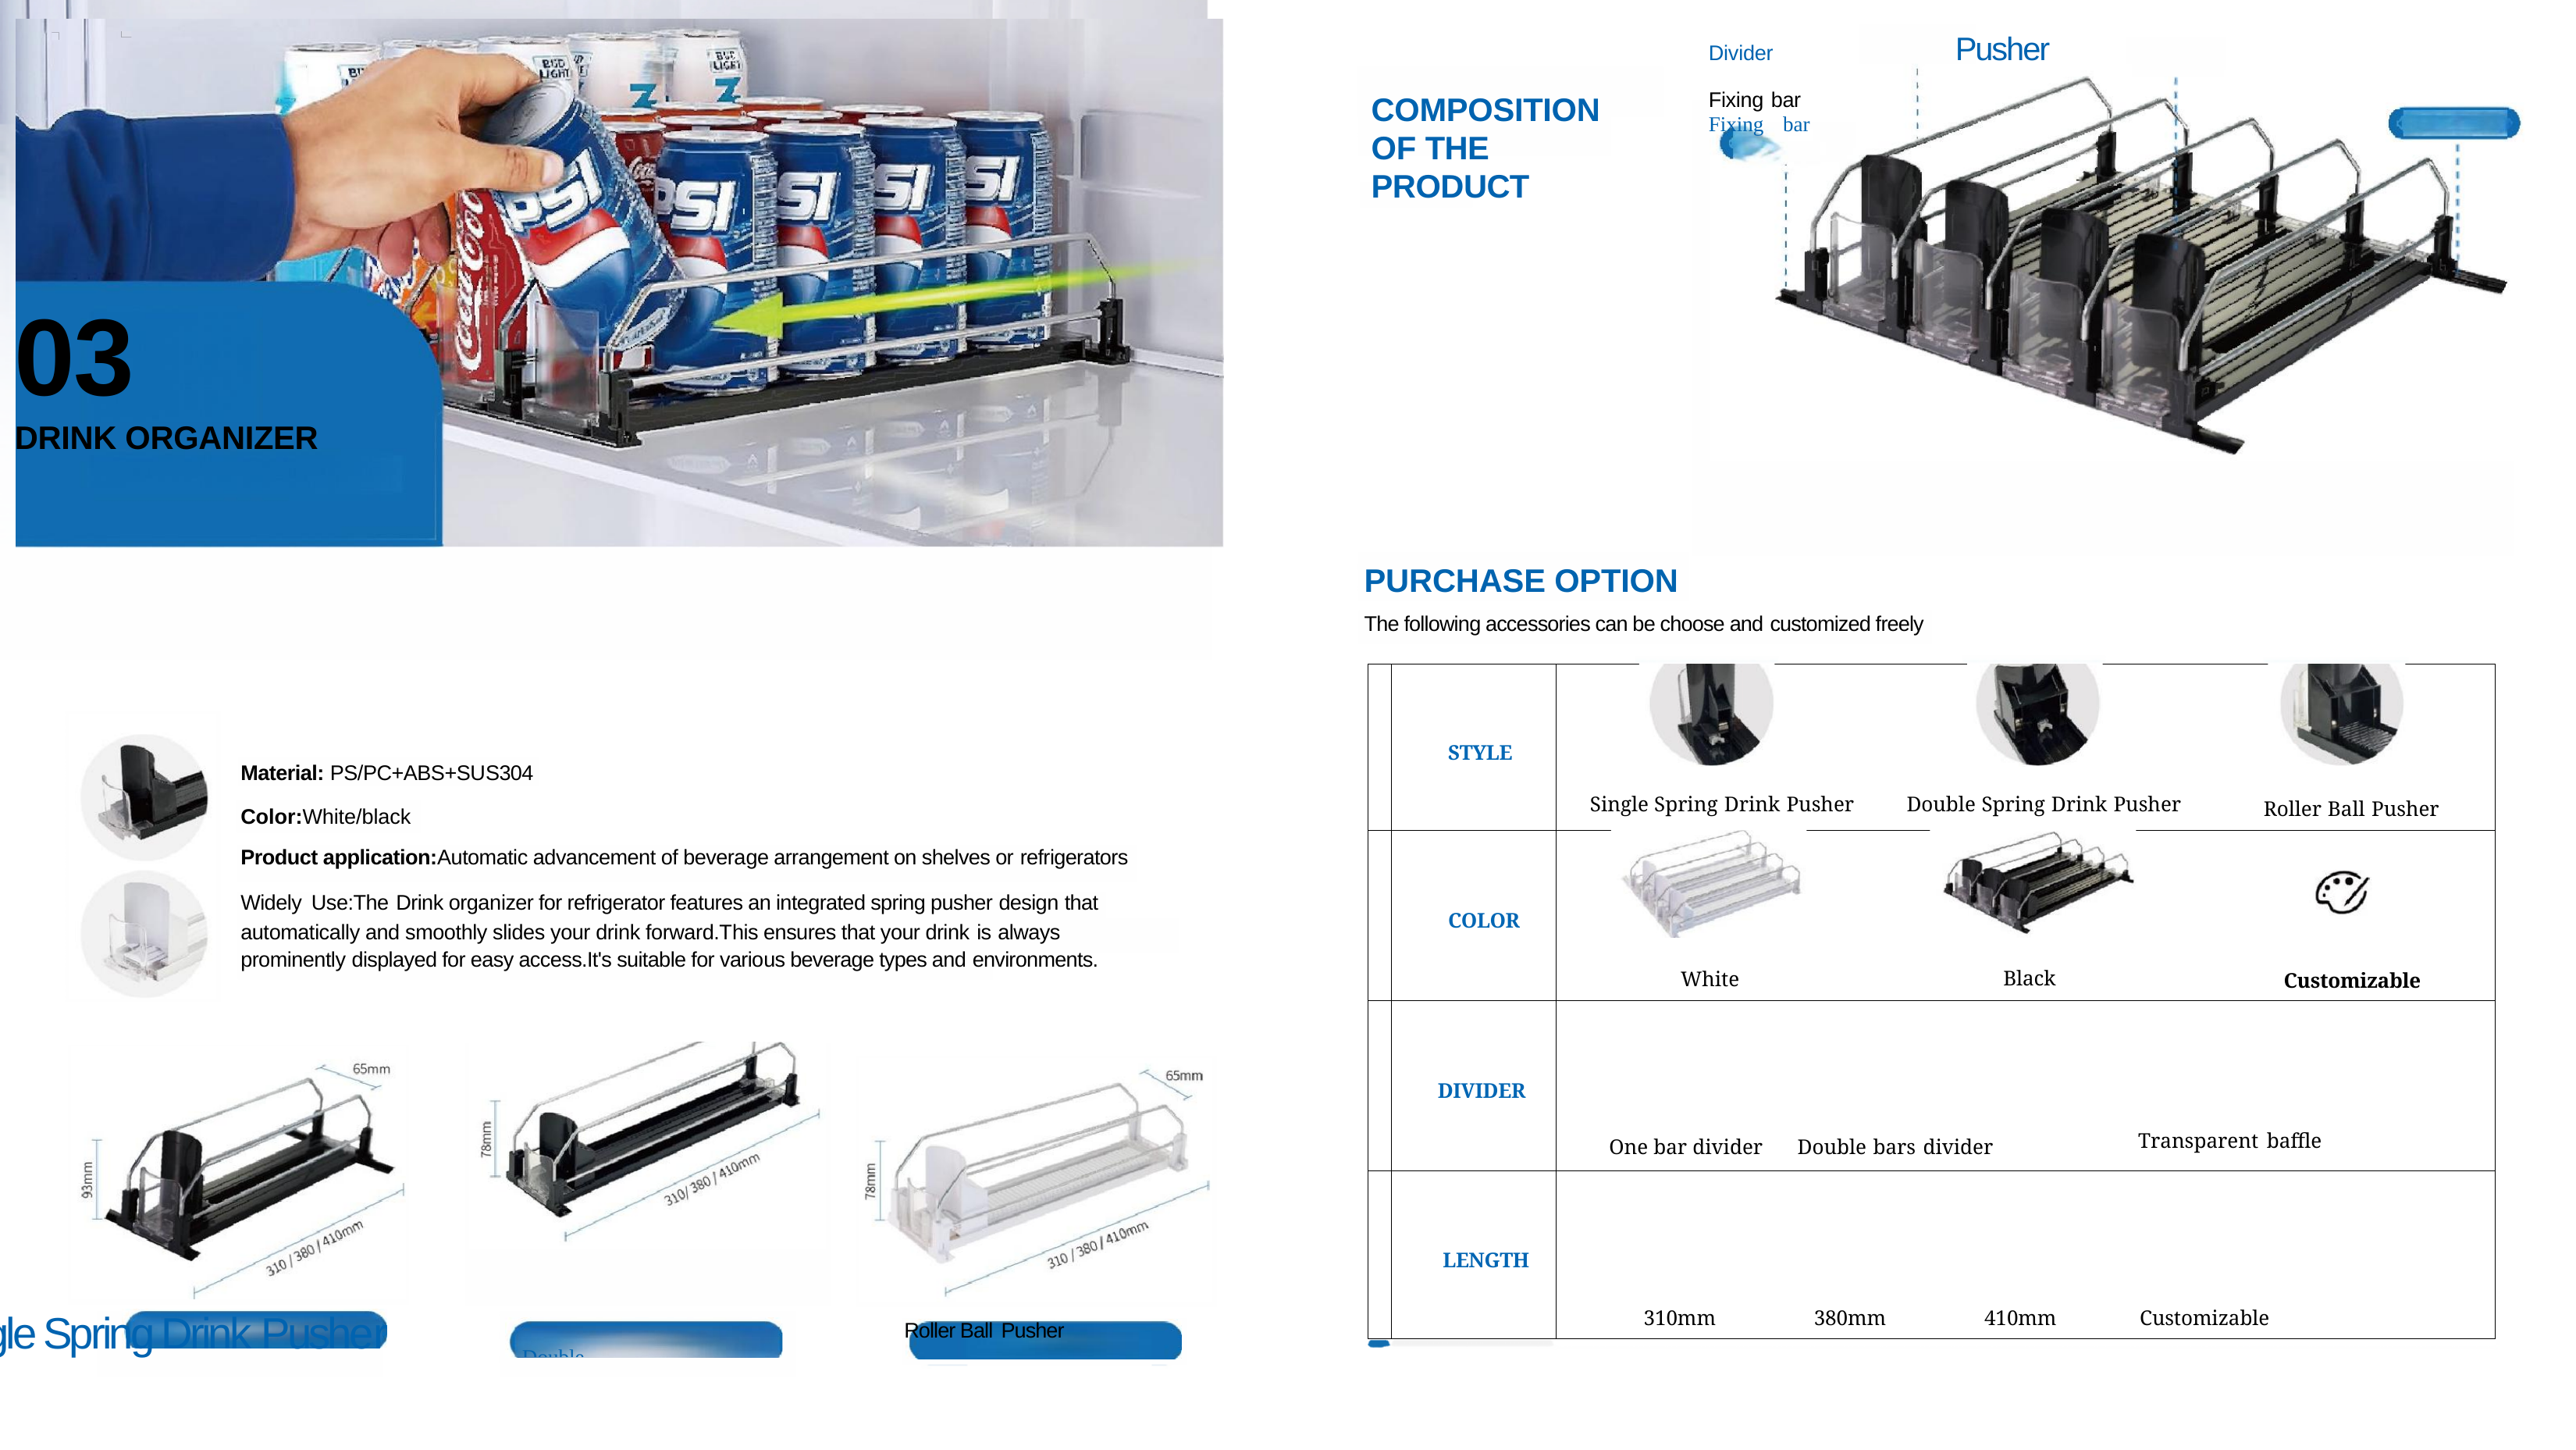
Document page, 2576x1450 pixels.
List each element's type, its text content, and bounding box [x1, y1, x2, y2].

table_header [1368, 664, 1391, 830]
table_header Roller Ball Pusher [2218, 664, 2495, 830]
text The following accessories can be choose and customized freely [1364, 612, 2576, 641]
picture [0, 1329, 4, 1345]
table_cell Customizable [2218, 831, 2495, 1000]
table_cell [1368, 1001, 1391, 1170]
text PURCHASE OPTION [1364, 568, 2576, 598]
table_cell [1368, 831, 1391, 1000]
table_cell COLOR [1392, 831, 1556, 1000]
table_cell One bar divider Double bars divider Transparent baffle [1557, 1001, 2495, 1170]
table_cell White [1557, 831, 1881, 1000]
picture [0, 1345, 4, 1354]
text Product application:Automatic advancement of beverage arrangement on shelves or refrigerators [240, 846, 1356, 875]
table_header Single Spring Drink Pusher [1557, 664, 1881, 830]
table_cell [1368, 1171, 1391, 1338]
table_header Double Spring Drink Pusher [1881, 664, 2218, 830]
text Widely Use:The Drink organizer for refrigerator features an integrated spring pusher design that [240, 891, 1356, 920]
picture [0, 0, 2576, 1450]
text Color:White/black [240, 808, 1356, 828]
table_cell Black [1881, 831, 2218, 1000]
table_cell LENGTH [1392, 1171, 1556, 1338]
table_header STYLE [1392, 664, 1556, 830]
text automatically and smoothly slides your drink forward.This ensures that your drink is always prominently displayed for easy access.It's suitable for various beverage types and environments. [240, 920, 1170, 971]
text Material: PS/PC+ABS+SUS304 [240, 764, 1356, 785]
table_cell DIVIDER [1392, 1001, 1556, 1170]
table_cell 310mm 380mm 410mm Customizable [1557, 1171, 2495, 1338]
